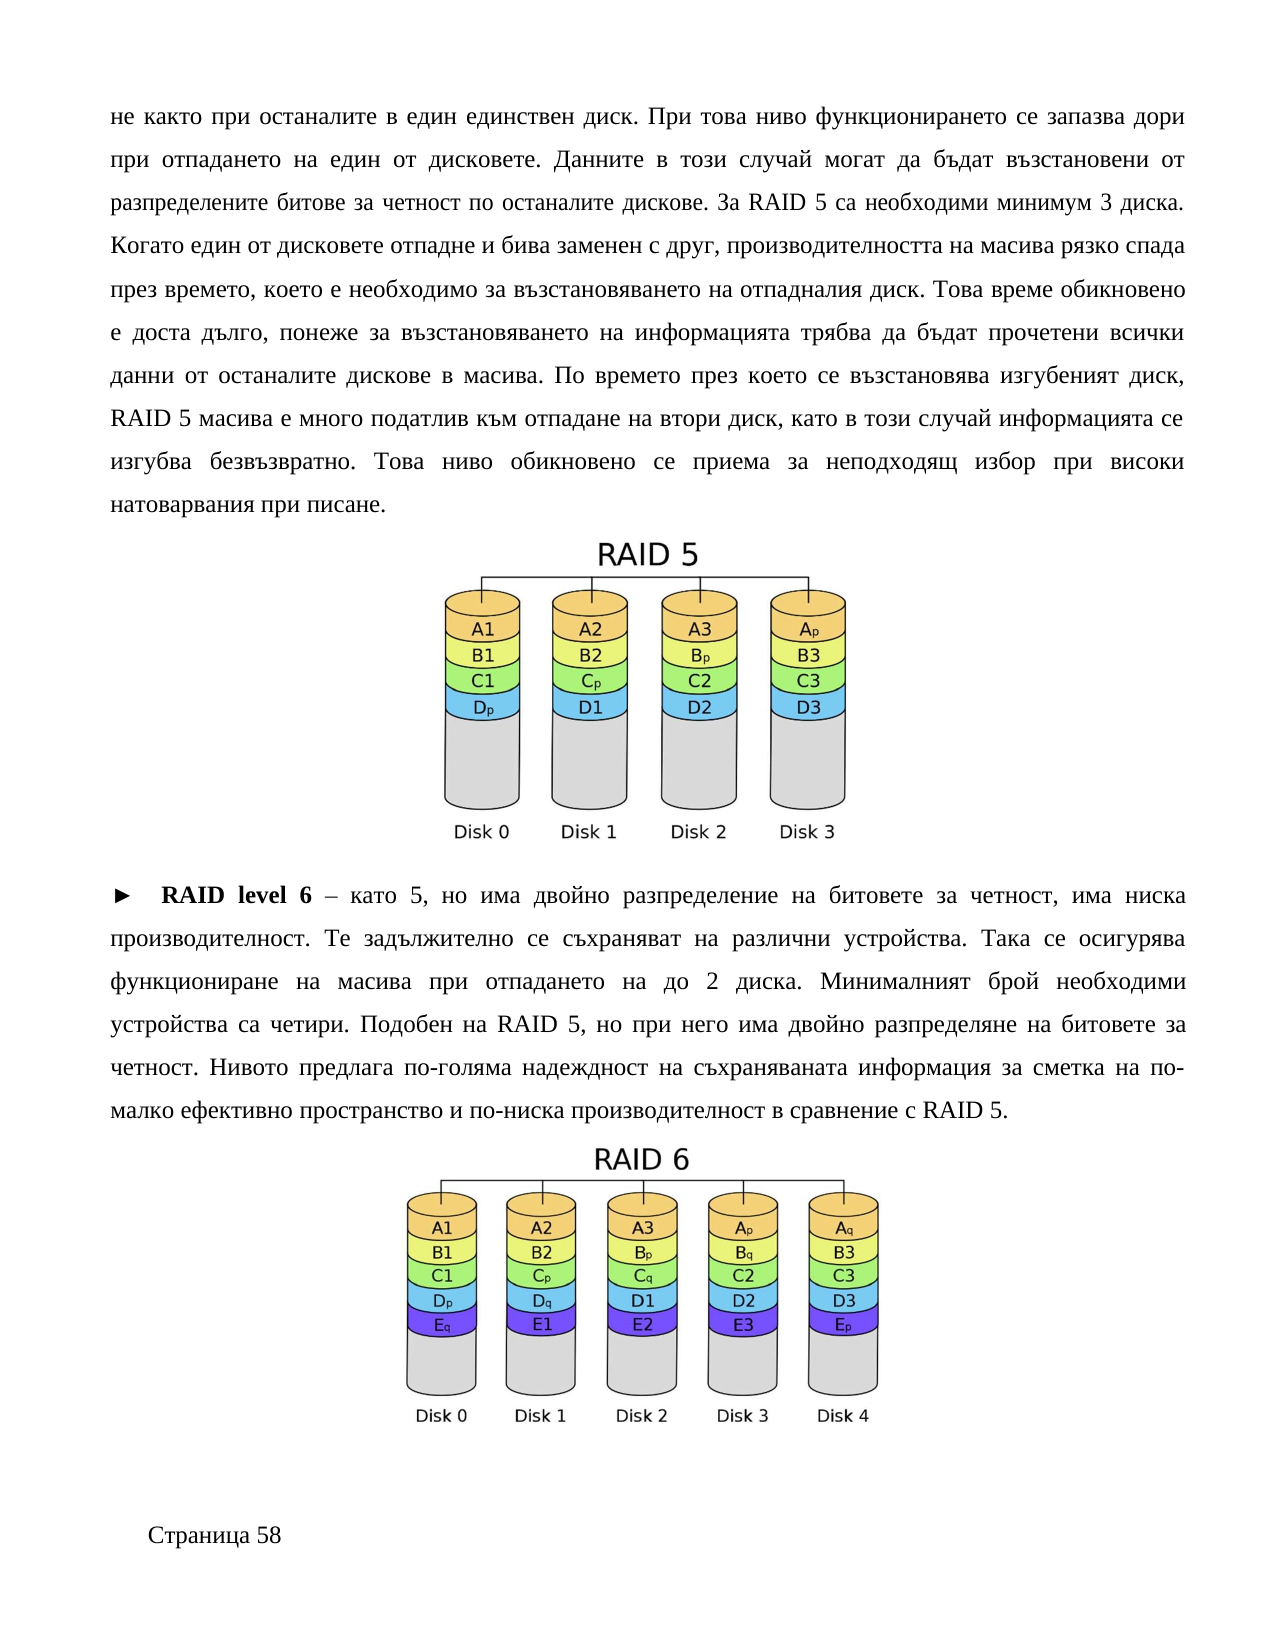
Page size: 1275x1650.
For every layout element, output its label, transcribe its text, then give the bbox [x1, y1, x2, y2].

picture [401, 1146, 882, 1423]
picture [442, 540, 847, 840]
text не както при останалите в един единствен диск. При това ниво функционирането се запазва дори при отпадането на един от дисковете. Данните в този случай могат да бъдат възстановени от разпределените битове за четност по останалите дискове. За RAID 5 са необходими минимум 3 диска. Когато един от дисковете отпадне и бива заменен с друг, производителността на масива рязко спада през времето, което е необходимо за възстановяването на отпадналия диск. Това време обикновено е доста дълго, понеже за възстановяването на информацията трябва да бъдат прочетени всички данни от останалите дискове в масива. По времето през което се възстановява изгубеният диск, RAID 5 масива е много податлив към отпадане на втори диск, като в този случай информацията се изгубва безвъзвратно. Това ниво обикновено се приема за неподходящ избор при високи натоварвания при писане. [110, 101, 1186, 518]
list RAID level 6 – като 5, но има двойно разпределение на битовете за четност, има ниска производителност. Те задължително се съхраняват на различни устройства. Така се осигурява функциониране на масива при отпадането на до 2 диска. Минималният брой необходими устройства са четири. Подобен на RAID 5, но при него има двойно разпределяне на битовете за четност. Нивото предлага по-голяма надеждност на съхраняваната информация за сметка на по-малко ефективно пространство и по-ниска производителност в сравнение с RAID 5. [110, 880, 1186, 1124]
